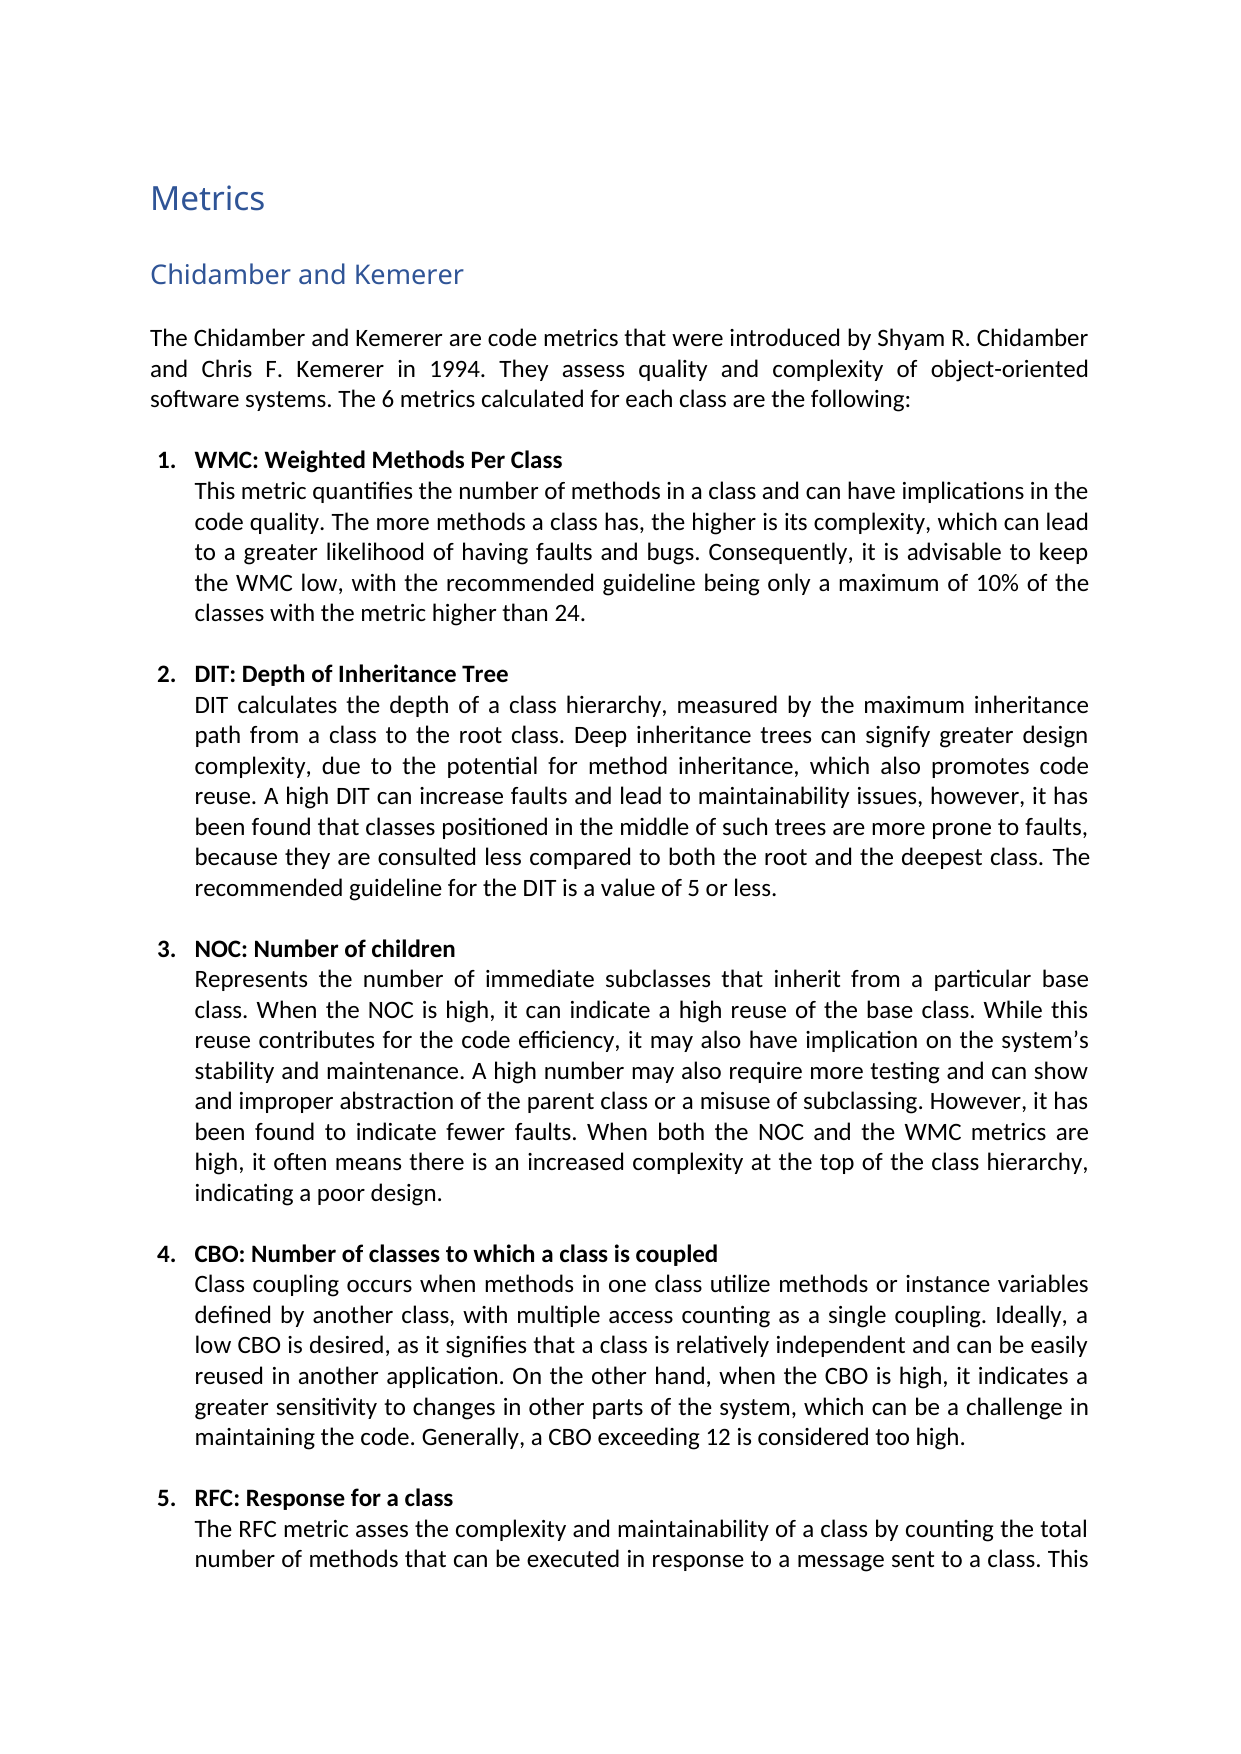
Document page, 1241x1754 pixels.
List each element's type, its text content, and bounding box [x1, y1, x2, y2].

subtitle Metrics [150, 175, 1090, 220]
list RFC: Response for a class [157, 1482, 1090, 1513]
text DIT calculates the depth of a class hierarchy, measured by the maximum inheritance path from a class to the root class. Deep inheritance trees can signify greater design complexity, due to the potential for method inheritance, which also promotes code reuse. A high DIT can increase faults and lead to maintainability issues, however, it has been found that classes positioned in the middle of such trees are more prone to faults, because they are consulted less compared to both the root and the deepest class. The recommended guideline for the DIT is a value of 5 or less. [194, 689, 1090, 902]
text This metric quantifies the number of methods in a class and can have implications in the code quality. The more methods a class has, the higher is its complexity, which can lead to a greater likelihood of having faults and bugs. Consequently, it is advisable to keep the WMC low, with the recommended guideline being only a maximum of 10% of the classes with the metric higher than 24. [194, 475, 1090, 628]
text The Chidamber and Kemerer are code metrics that were introduced by Shyam R. Chidamber and Chris F. Kemerer in 1994. They assess quality and complexity of object-oriented software systems. The 6 metrics calculated for each class are the following: [150, 322, 1090, 414]
text Class coupling occurs when methods in one class utilize methods or instance variables defined by another class, with multiple access counting as a single coupling. Ideally, a low CBO is desired, as it signifies that a class is relatively independent and can be easily reused in another application. On the other hand, when the CBO is high, it indicates a greater sensitivity to changes in other parts of the system, which can be a challenge in maintaining the code. Generally, a CBO exceeding 12 is considered too high. [194, 1269, 1090, 1452]
text Represents the number of immediate subclasses that inherit from a particular base class. When the NOC is high, it can indicate a high reuse of the base class. While this reuse contributes for the code efficiency, it may also have implication on the system’s stability and maintenance. A high number may also require more testing and can show and improper abstraction of the parent class or a misuse of subclassing. However, it has been found to indicate fewer faults. When both the NOC and the WMC metrics are high, it often means there is an increased complexity at the top of the class hierarchy, indicating a poor design. [194, 963, 1090, 1208]
list DIT: Depth of Inheritance Tree [157, 658, 1090, 689]
subtitle Chidamber and Kemerer [150, 255, 1090, 292]
list NOC: Number of children [157, 933, 1090, 963]
list WMC: Weighted Methods Per Class [157, 444, 1090, 475]
list CBO: Number of classes to which a class is coupled [157, 1238, 1090, 1269]
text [194, 1513, 1090, 1574]
